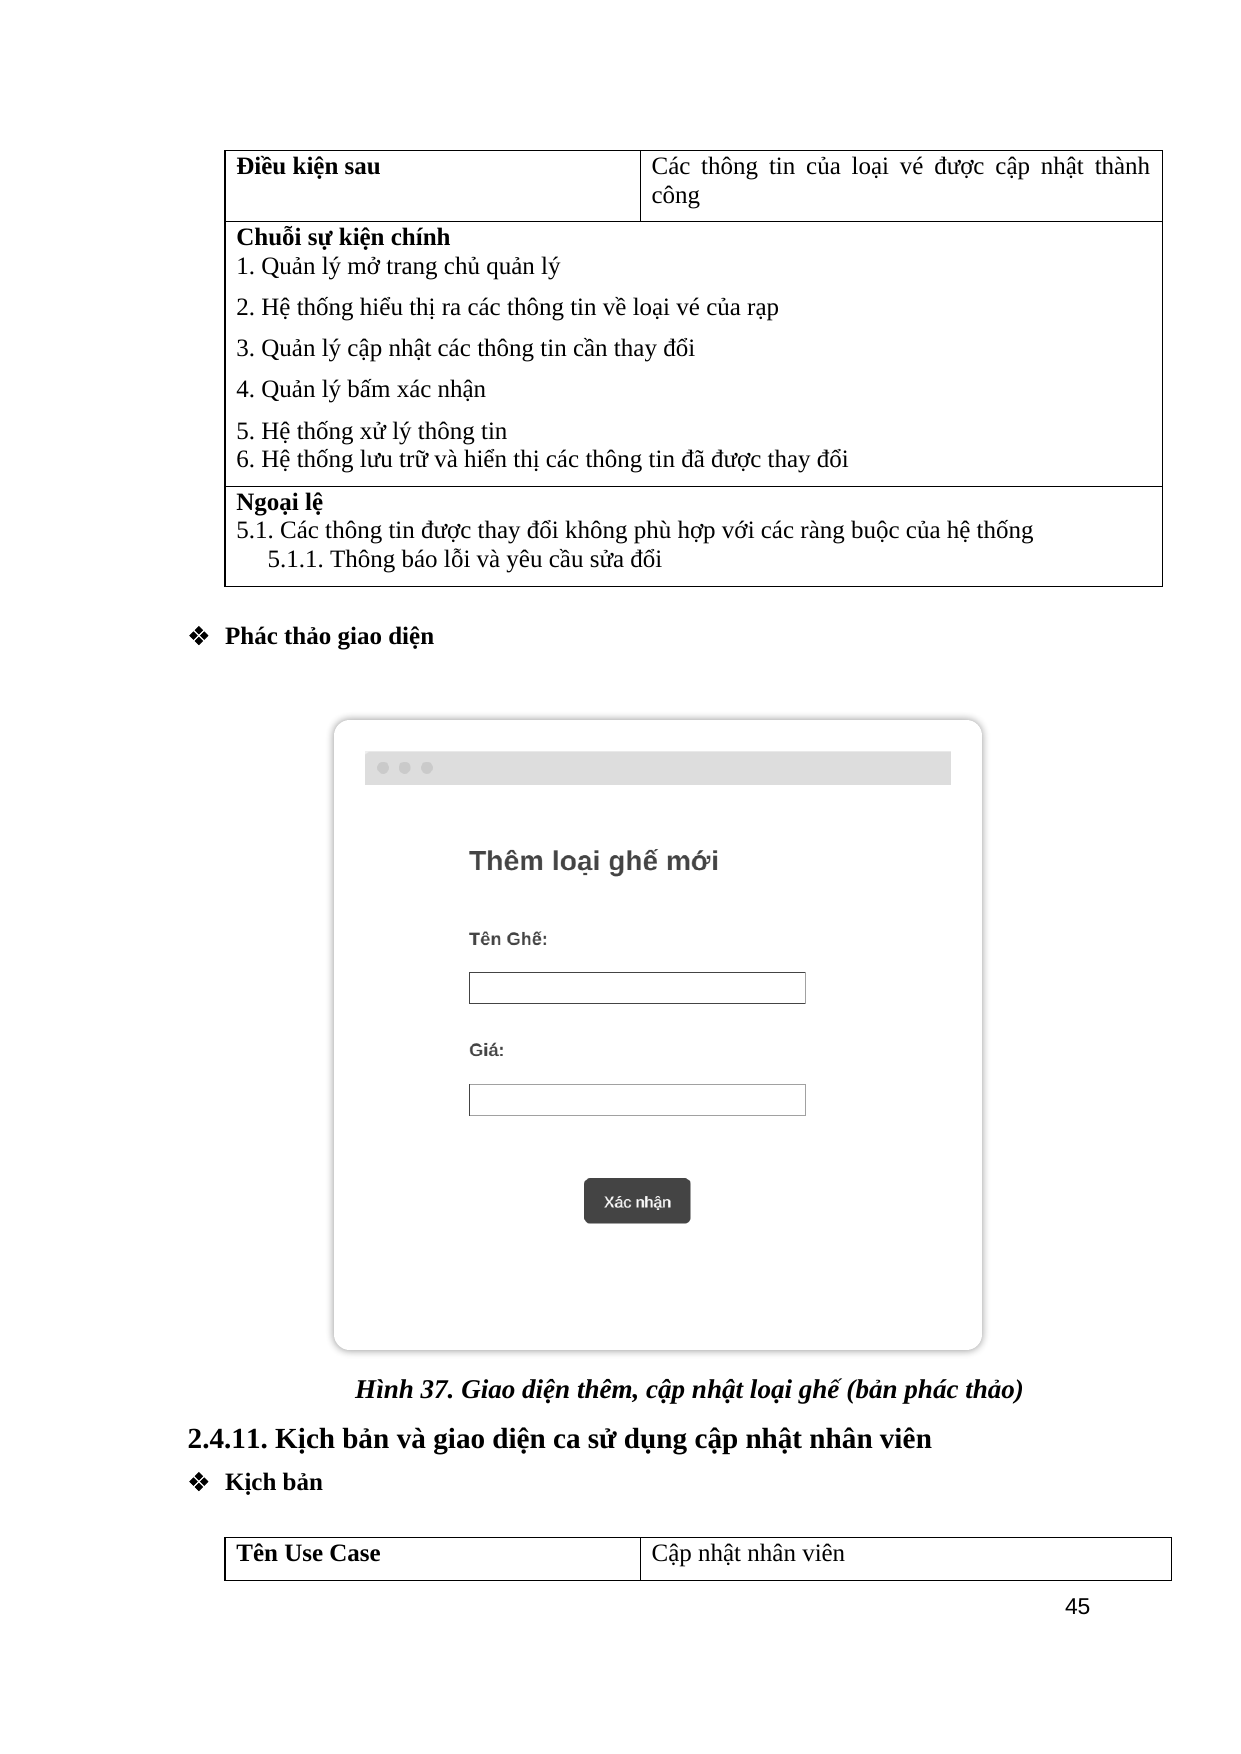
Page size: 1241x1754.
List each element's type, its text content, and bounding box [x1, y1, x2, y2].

table_cell Ngoại lệ 5.1. Các thông tin được thay đổi không phù hợp với các ràng buộc của hệ thống 5.1.1. Thông báo lỗi và yêu cầu sửa đổi [226, 487, 1162, 586]
text Hình 37. Giao diện thêm, cập nhật loại ghế (bản phác thảo) [291, 1373, 1090, 1404]
table_header Tên Use Case [226, 1538, 640, 1579]
picture [365, 751, 951, 1319]
table_cell Các thông tin của loại vé được cập nhật thành công [641, 151, 1162, 221]
table_cell Chuỗi sự kiện chính 1. Quản lý mở trang chủ quản lý 2. Hệ thống hiểu thị ra các thông tin về loại vé của rạp 3. Quản lý cập nhật các thông tin cần thay đổi 4. Quản lý bấm xác nhận 5. Hệ thống xử lý thông tin 6. Hệ thống lưu trữ và hiển thị các thông tin đã được thay đổi [226, 222, 1162, 486]
table_header Cập nhật nhân viên [641, 1538, 1171, 1579]
table_cell Điều kiện sau [226, 151, 640, 221]
list Kịch bản [187, 1467, 1090, 1496]
text 2.4.11. Kịch bản và giao diện ca sử dụng cập nhật nhân viên [150, 1421, 1090, 1455]
list Phác thảo giao diện [187, 621, 1090, 650]
